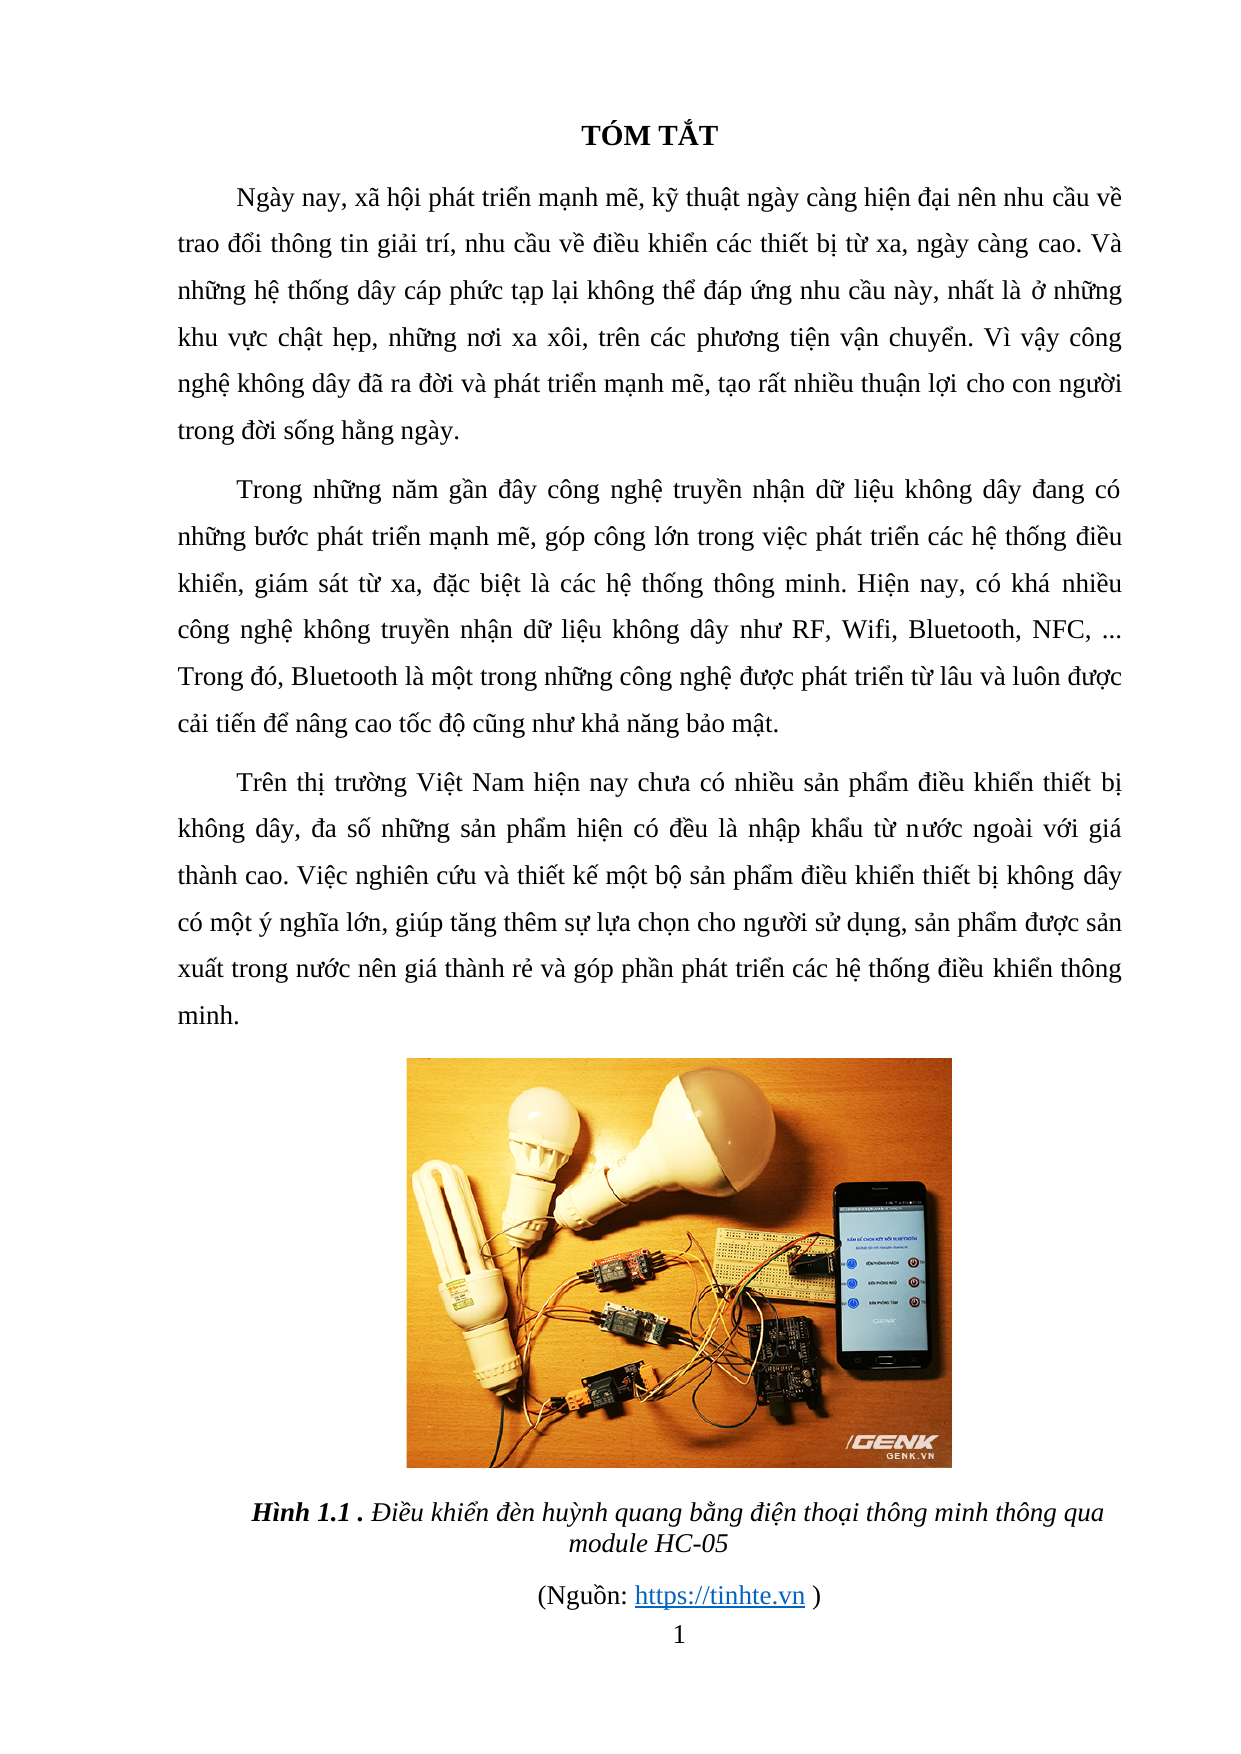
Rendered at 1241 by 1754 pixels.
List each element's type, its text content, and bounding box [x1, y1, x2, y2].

text Hình 1.1 . Điều khiển đèn huỳnh quang bằng điện thoại thông minh thông qua module HC-05 [177, 1496, 1122, 1558]
picture [406, 1058, 952, 1468]
text Trong những năm gần đây công nghệ truyền nhận dữ liệu không dây đang có những bước phát triển mạnh mẽ, góp công lớn trong việc phát triển các hệ thống điều khiển, giám sát từ xa, đặc biệt là các hệ thống thông minh. Hiện nay, có khá nhiều công nghệ không truyền nhận dữ liệu không dây như RF, Wifi, Bluetooth, NFC, ... Trong đó, Bluetooth là một trong những công nghệ được phát triển từ lâu và luôn được cải tiến để nâng cao tốc độ cũng như khả năng bảo mật. [177, 473, 1122, 738]
text (Nguồn: https://tinhte.vn ) [177, 1579, 1122, 1610]
text Ngày nay, xã hội phát triển mạnh mẽ, kỹ thuật ngày càng hiện đại nên nhu cầu về trao đổi thông tin giải trí, nhu cầu về điều khiển các thiết bị từ xa, ngày càng cao. Và những hệ thống dây cáp phức tạp lại không thể đáp ứng nhu cầu này, nhất là ở những khu vực chật hẹp, những nơi xa xôi, trên các phương tiện vận chuyển. Vì vậy công nghệ không dây đã ra đời và phát triển mạnh mẽ, tạo rất nhiều thuận lợi cho con người trong đời sống hằng ngày. [177, 181, 1122, 445]
text Trên thị trường Việt Nam hiện nay chưa có nhiều sản phẩm điều khiển thiết bị không dây, đa số những sản phẩm hiện có đều là nhập khẩu từ nước ngoài với giá thành cao. Việc nghiên cứu và thiết kế một bộ sản phẩm điều khiển thiết bị không dây có một ý nghĩa lớn, giúp tăng thêm sự lựa chọn cho người sử dụng, sản phẩm được sản xuất trong nước nên giá thành rẻ và góp phần phát triển các hệ thống điều khiển thông minh. [177, 766, 1122, 1030]
title Tóm Tắt [177, 118, 1122, 152]
